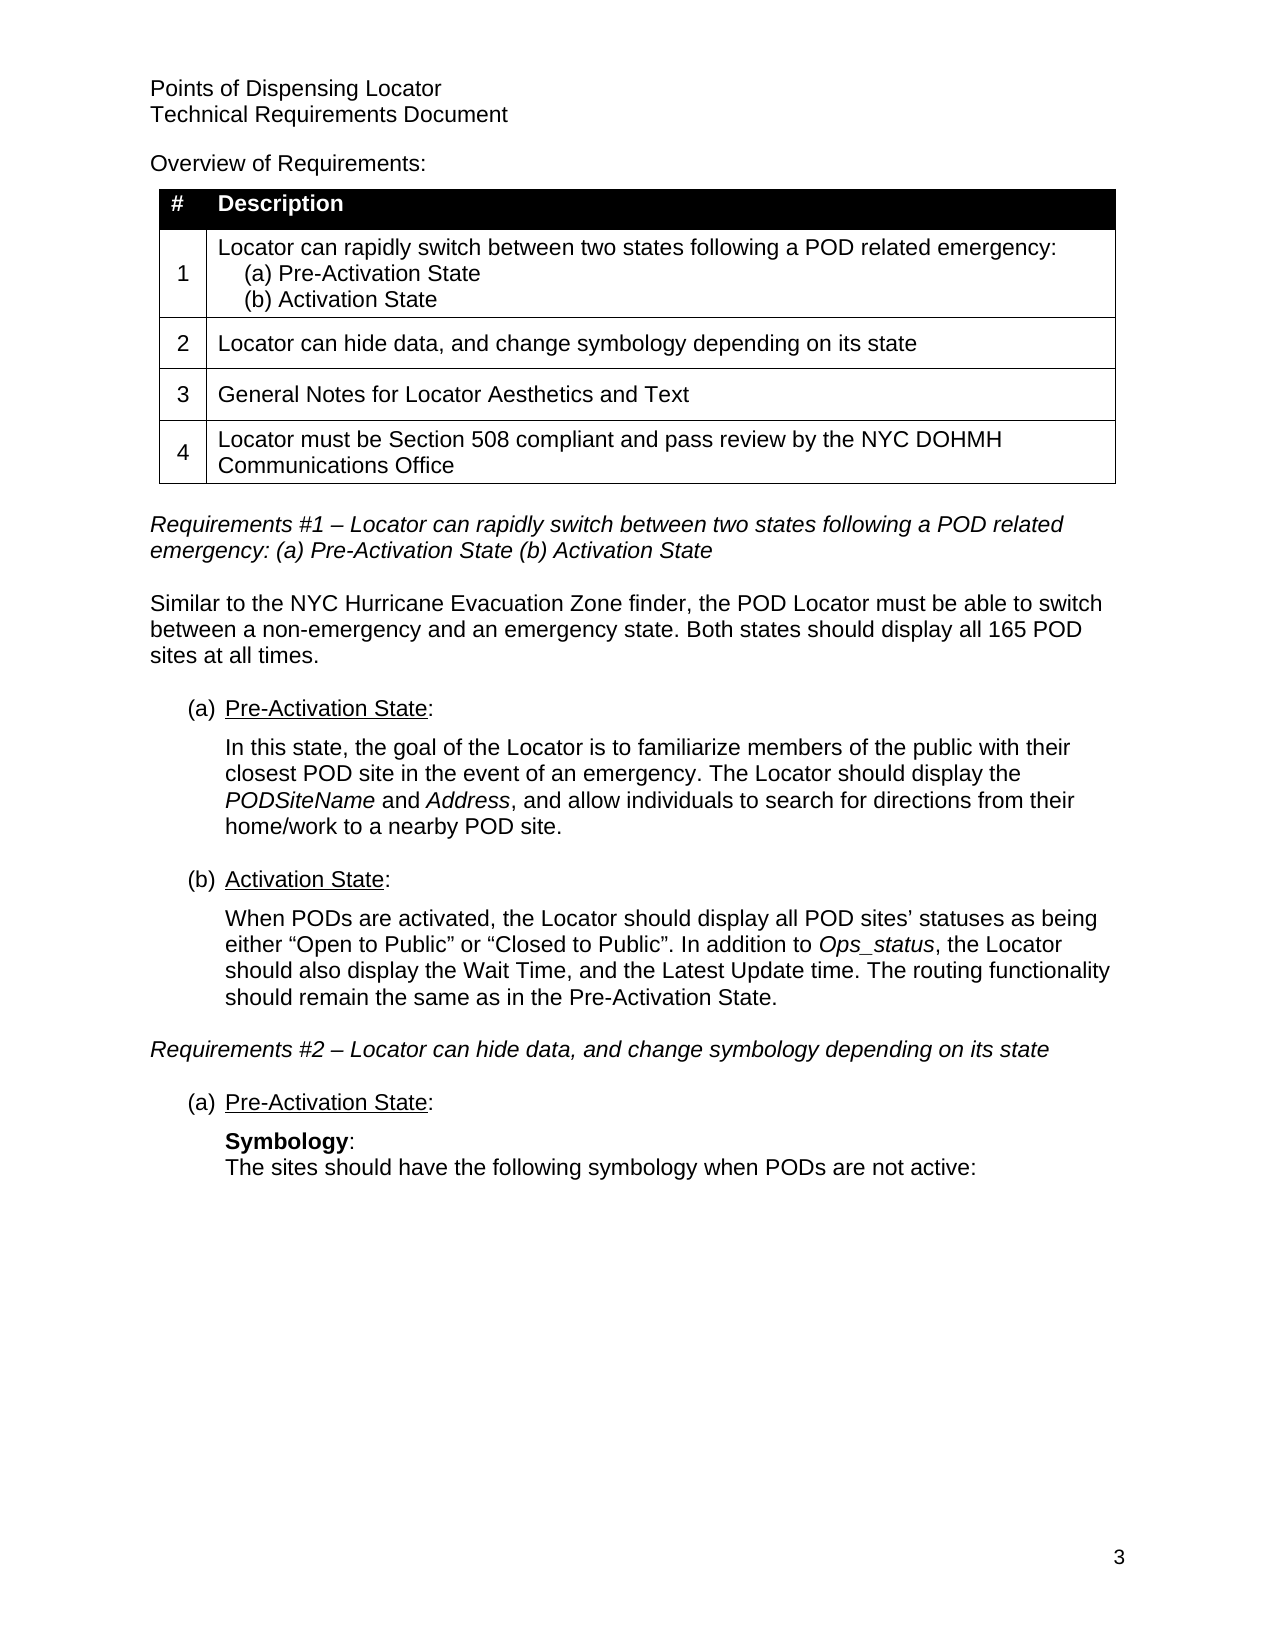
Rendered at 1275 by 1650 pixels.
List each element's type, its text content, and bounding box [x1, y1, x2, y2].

table_cell Locator can rapidly switch between two states following a POD related emergency: (a) Pre-Activation State (b) Activation State [207, 230, 1115, 317]
text In this state, the goal of the Locator is to familiarize members of the public with their closest POD site in the event of an emergency. The Locator should display the PODSiteName and Address, and allow individuals to search for directions from their home/work to a nearby POD site. [225, 734, 1125, 839]
list Activation State: [187, 866, 1125, 892]
text Requirements #2 – Locator can hide data, and change symbology depending on its state [150, 1036, 1125, 1063]
text Overview of Requirements: [150, 150, 1125, 176]
table_cell General Notes for Locator Aesthetics and Text [207, 369, 1115, 420]
list Pre-Activation State: [187, 1089, 1125, 1116]
text Requirements #1 – Locator can rapidly switch between two states following a POD related emergency: (a) Pre-Activation State (b) Activation State [150, 511, 1125, 563]
list Pre-Activation State: [187, 695, 1125, 722]
table_cell 4 [160, 421, 206, 483]
table_header Description [207, 190, 1115, 229]
table_header # [160, 190, 206, 229]
text When PODs are activated, the Locator should display all POD sites’ statuses as being either “Open to Public” or “Closed to Public”. In addition to Ops_status, the Locator should also display the Wait Time, and the Latest Update time. The routing functionality should remain the same as in the Pre-Activation State. [225, 905, 1125, 1010]
table_cell 2 [160, 318, 206, 368]
table_cell 3 [160, 369, 206, 420]
text The sites should have the following symbology when PODs are not active: [225, 1154, 1125, 1181]
text Symbology: [225, 1128, 1125, 1154]
table_cell Locator must be Section 508 compliant and pass review by the NYC DOHMH Communications Office [207, 421, 1115, 483]
text Similar to the NYC Hurricane Evacuation Zone finder, the POD Locator must be able to switch between a non-emergency and an emergency state. Both states should display all 165 POD sites at all times. [150, 590, 1125, 669]
table_cell Locator can hide data, and change symbology depending on its state [207, 318, 1115, 368]
table_cell 1 [160, 230, 206, 317]
